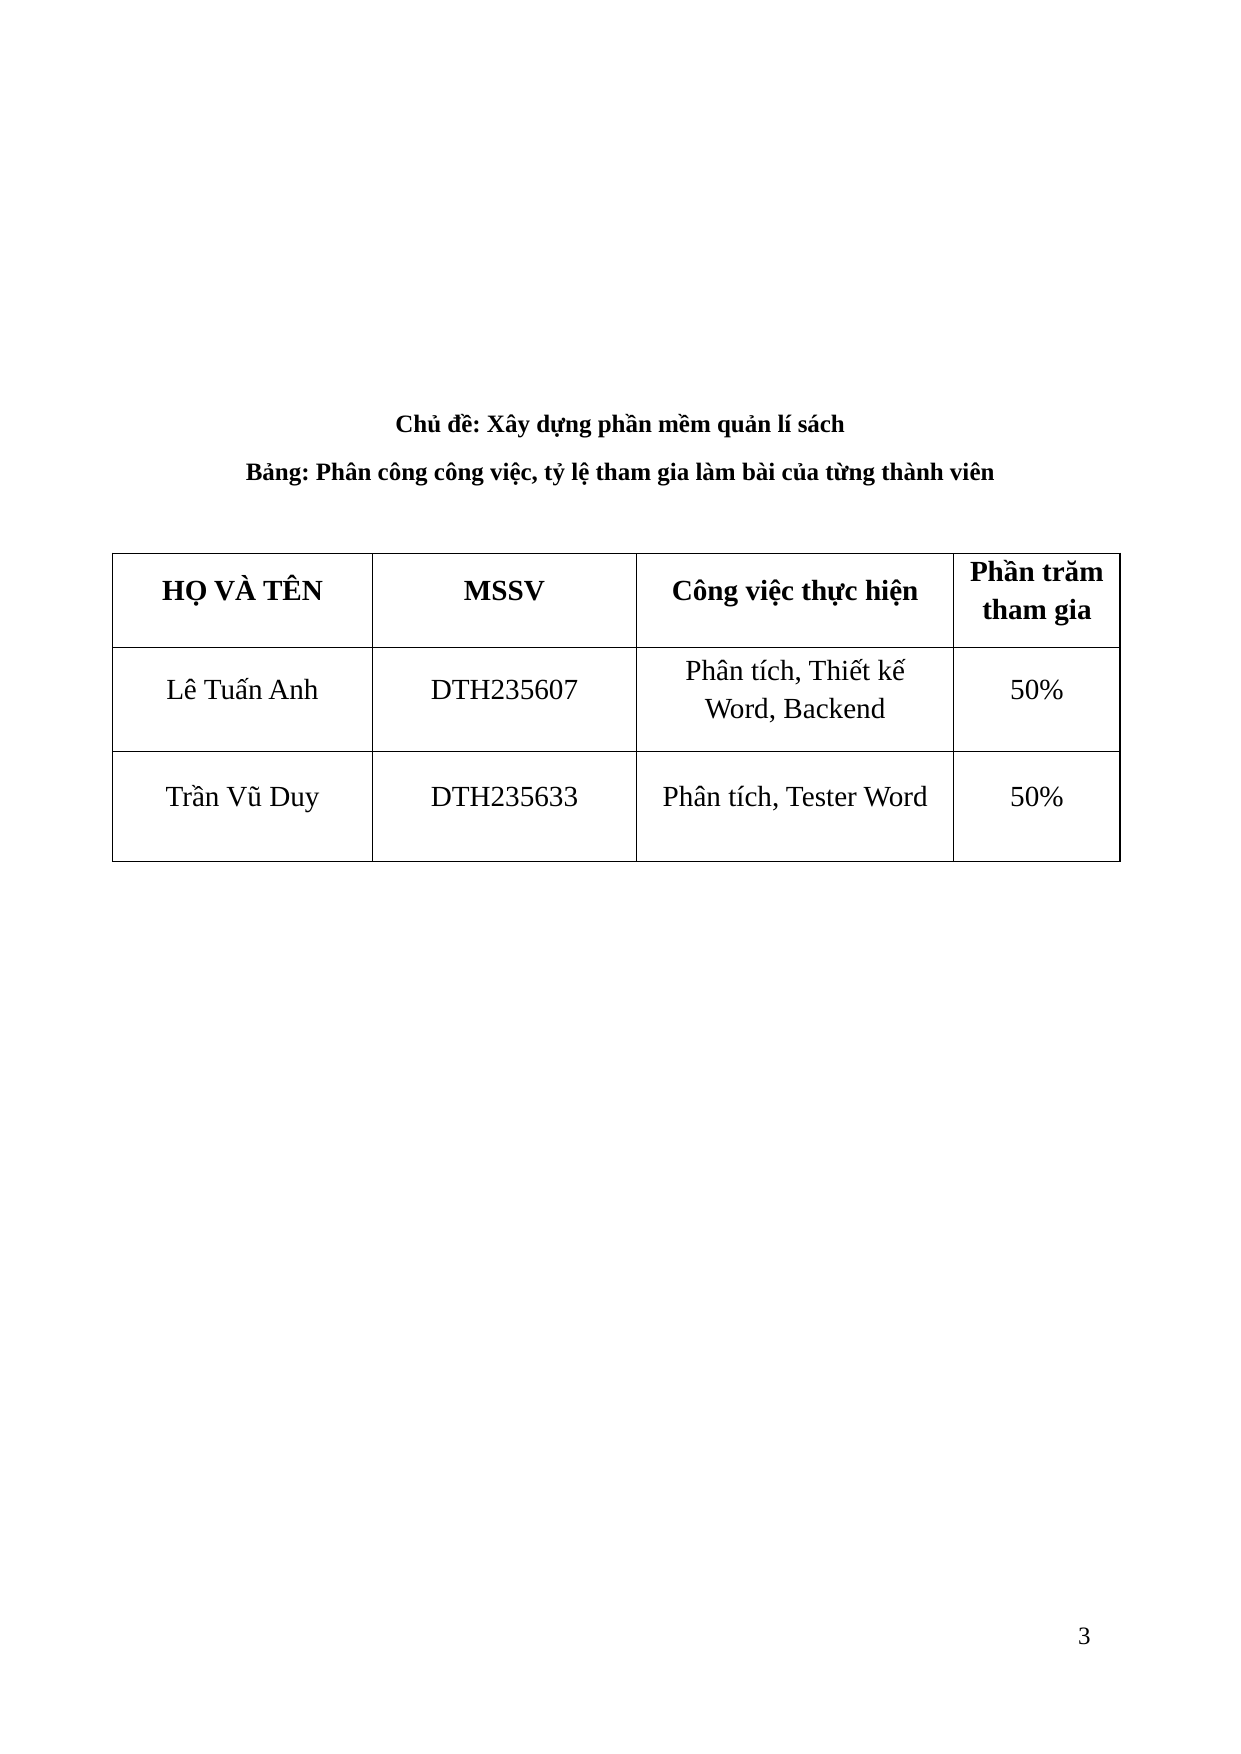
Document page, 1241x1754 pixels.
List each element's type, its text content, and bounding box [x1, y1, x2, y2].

text Chủ đề: Xây dựng phần mềm quản lí sách [150, 409, 1090, 438]
table_cell DTH235607 [373, 648, 636, 751]
table_header HỌ VÀ TÊN [113, 554, 372, 647]
table_cell 50% [954, 752, 1119, 861]
table_cell DTH235633 [373, 752, 636, 861]
table_cell Trần Vũ Duy [113, 752, 372, 861]
table_header Công việc thực hiện [637, 554, 953, 647]
table_header MSSV [373, 554, 636, 647]
table_cell Phân tích, Tester Word [637, 752, 953, 861]
table_cell Lê Tuấn Anh [113, 648, 372, 751]
table_header Phần trăm tham gia [954, 554, 1119, 647]
text Bảng: Phân công công việc, tỷ lệ tham gia làm bài của từng thành viên [150, 457, 1090, 486]
table_cell Phân tích, Thiết kế Word, Backend [637, 648, 953, 751]
table_cell 50% [954, 648, 1119, 751]
